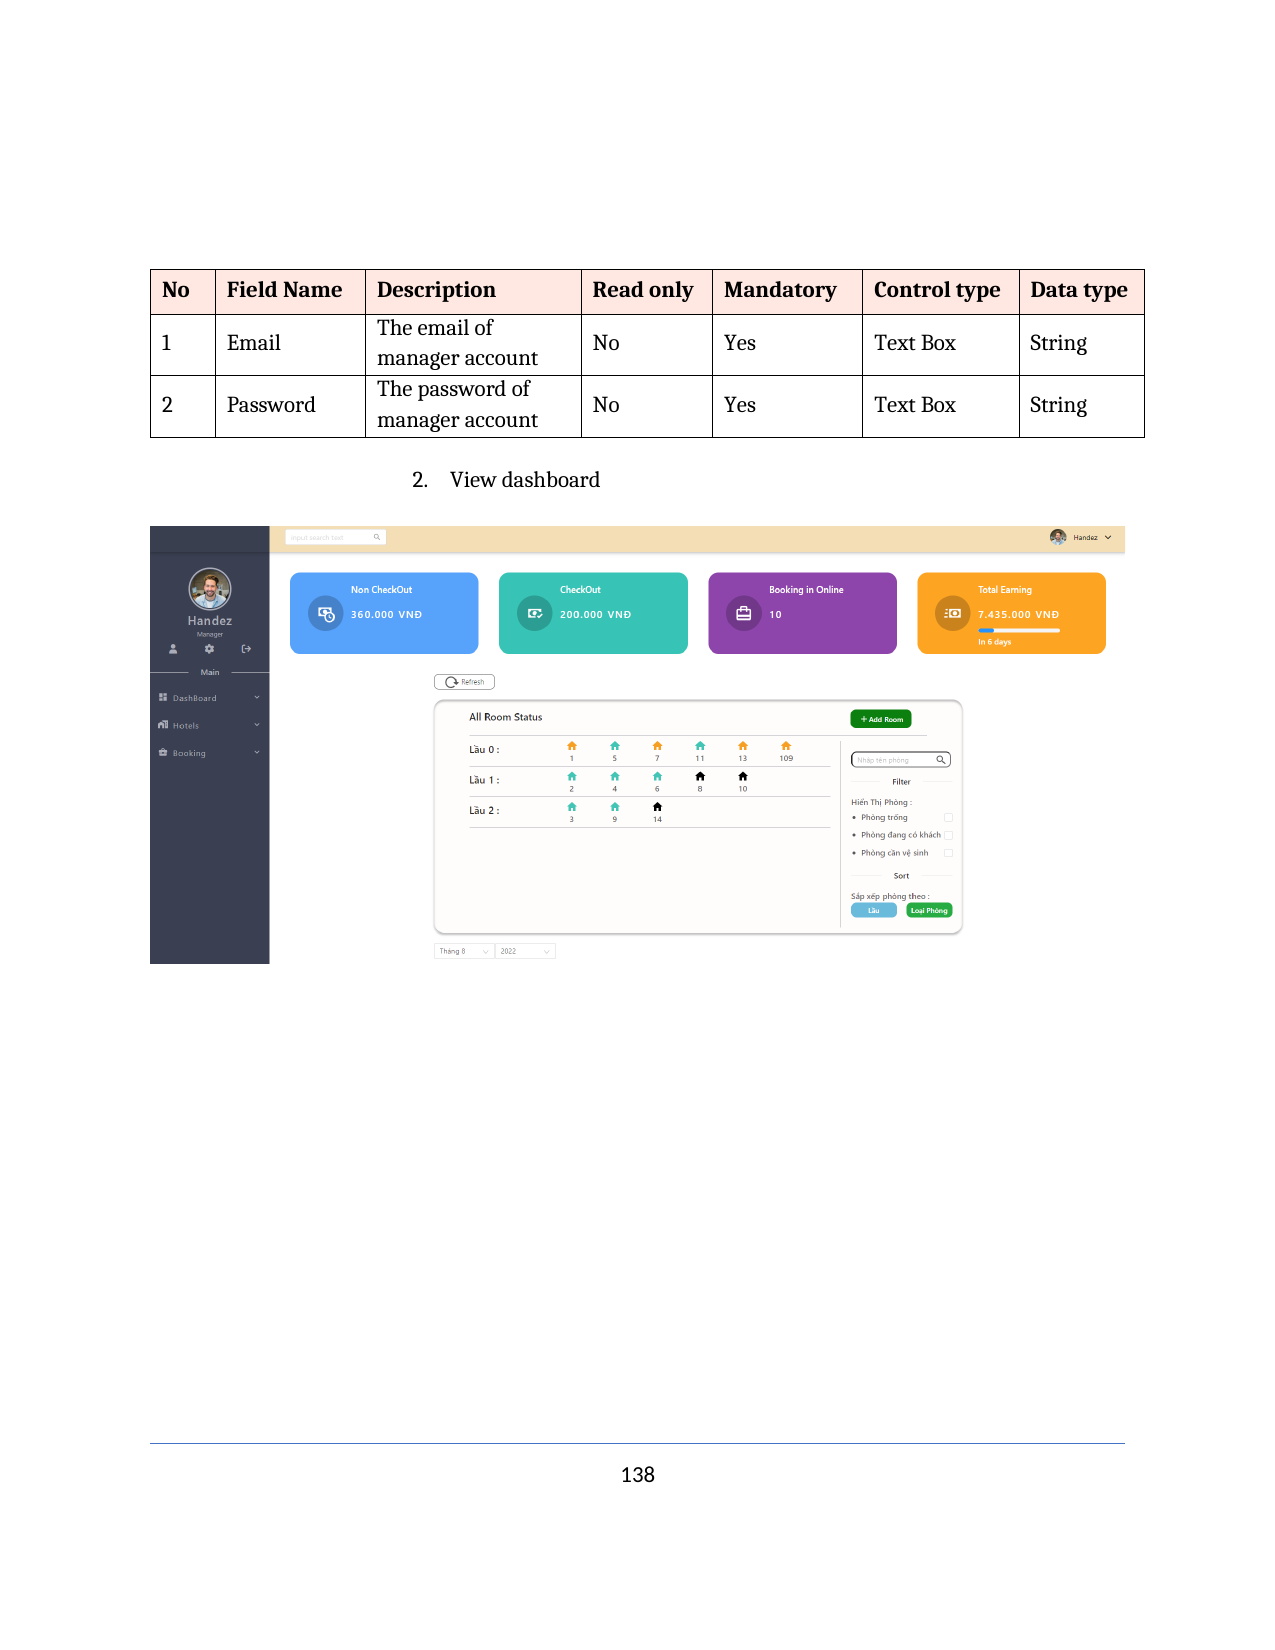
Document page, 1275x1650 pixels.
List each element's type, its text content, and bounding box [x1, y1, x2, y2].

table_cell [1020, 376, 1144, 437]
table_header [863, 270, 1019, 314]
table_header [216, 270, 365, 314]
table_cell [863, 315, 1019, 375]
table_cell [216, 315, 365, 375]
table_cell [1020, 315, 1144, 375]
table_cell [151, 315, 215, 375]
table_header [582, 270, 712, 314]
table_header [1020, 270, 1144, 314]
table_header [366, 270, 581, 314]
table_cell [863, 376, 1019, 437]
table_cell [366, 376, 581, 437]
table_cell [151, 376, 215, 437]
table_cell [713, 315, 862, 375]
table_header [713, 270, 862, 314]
picture [150, 526, 1125, 964]
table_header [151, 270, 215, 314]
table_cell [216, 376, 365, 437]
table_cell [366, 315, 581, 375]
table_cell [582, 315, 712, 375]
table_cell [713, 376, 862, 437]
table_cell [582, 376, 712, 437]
list View dashboard [412, 467, 1125, 493]
